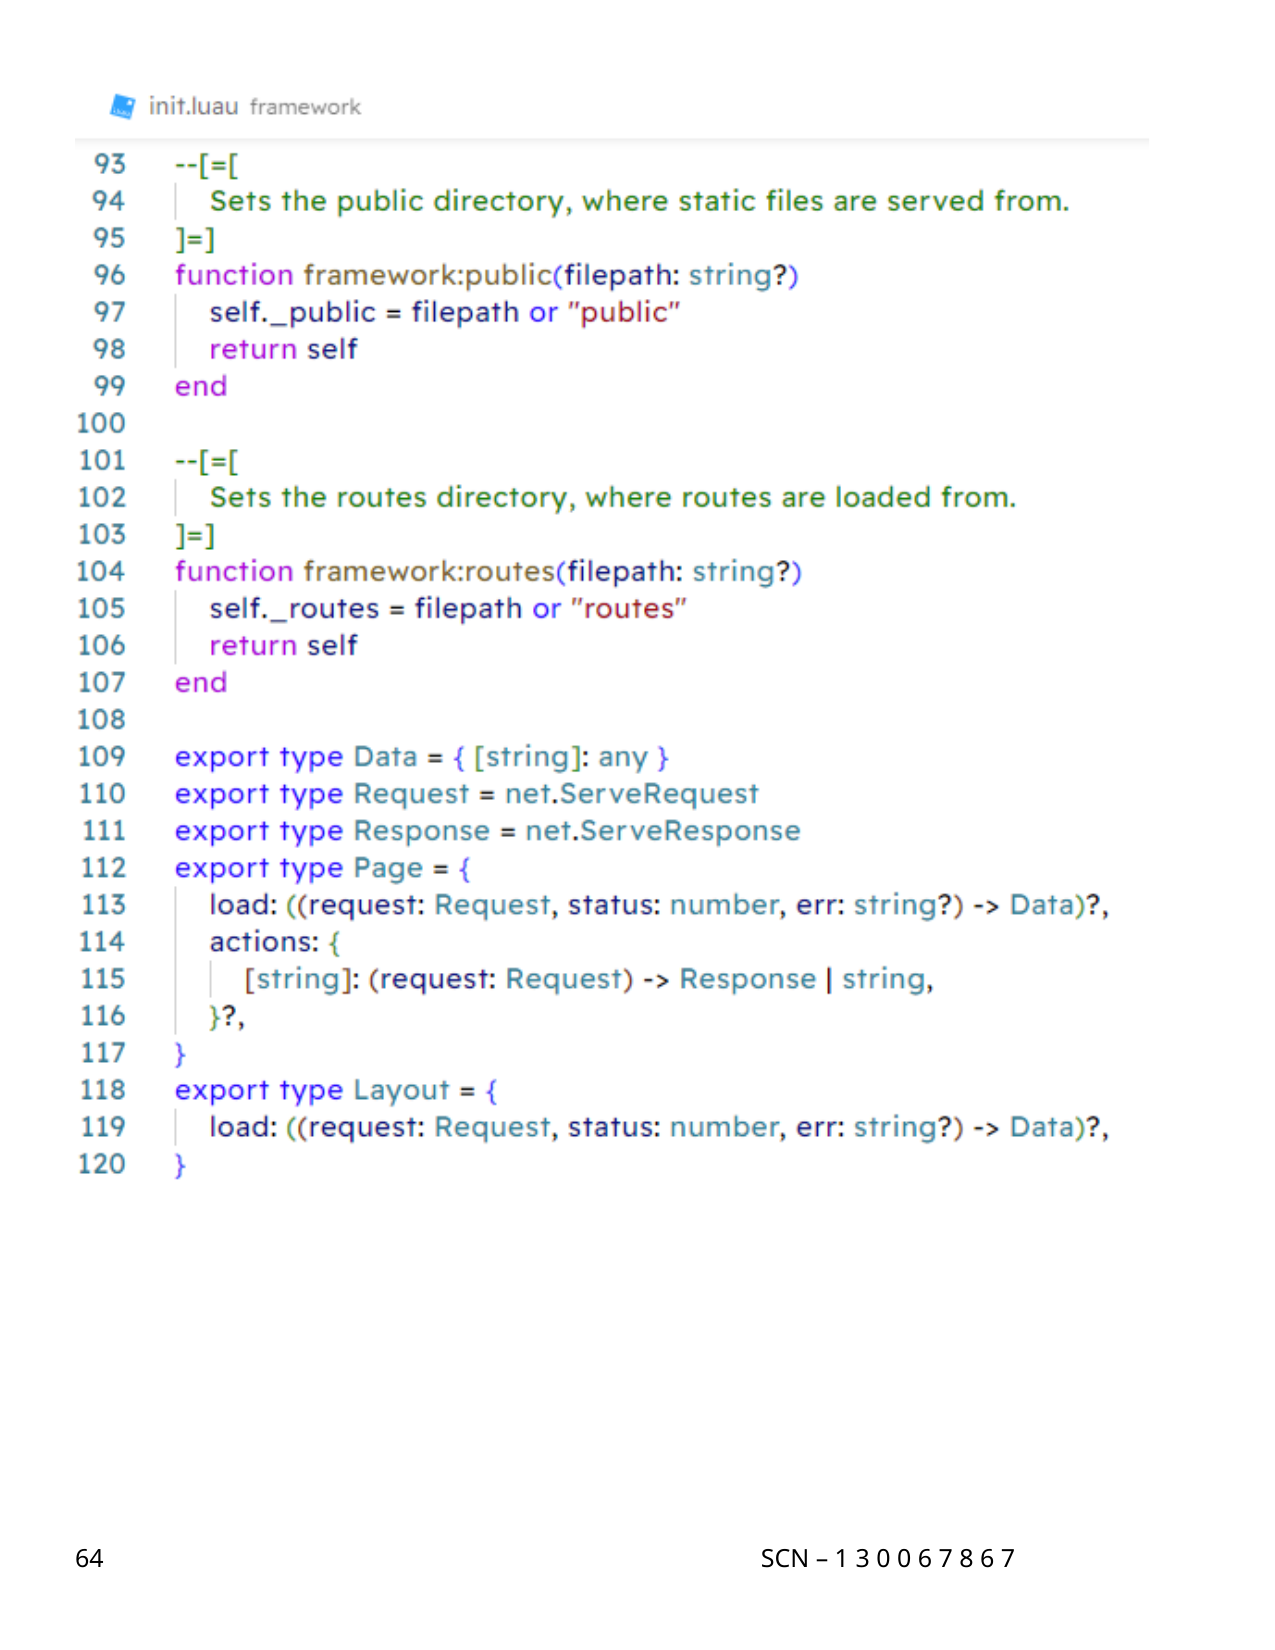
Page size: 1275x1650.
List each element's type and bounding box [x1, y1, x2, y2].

picture [75, 75, 1150, 1185]
